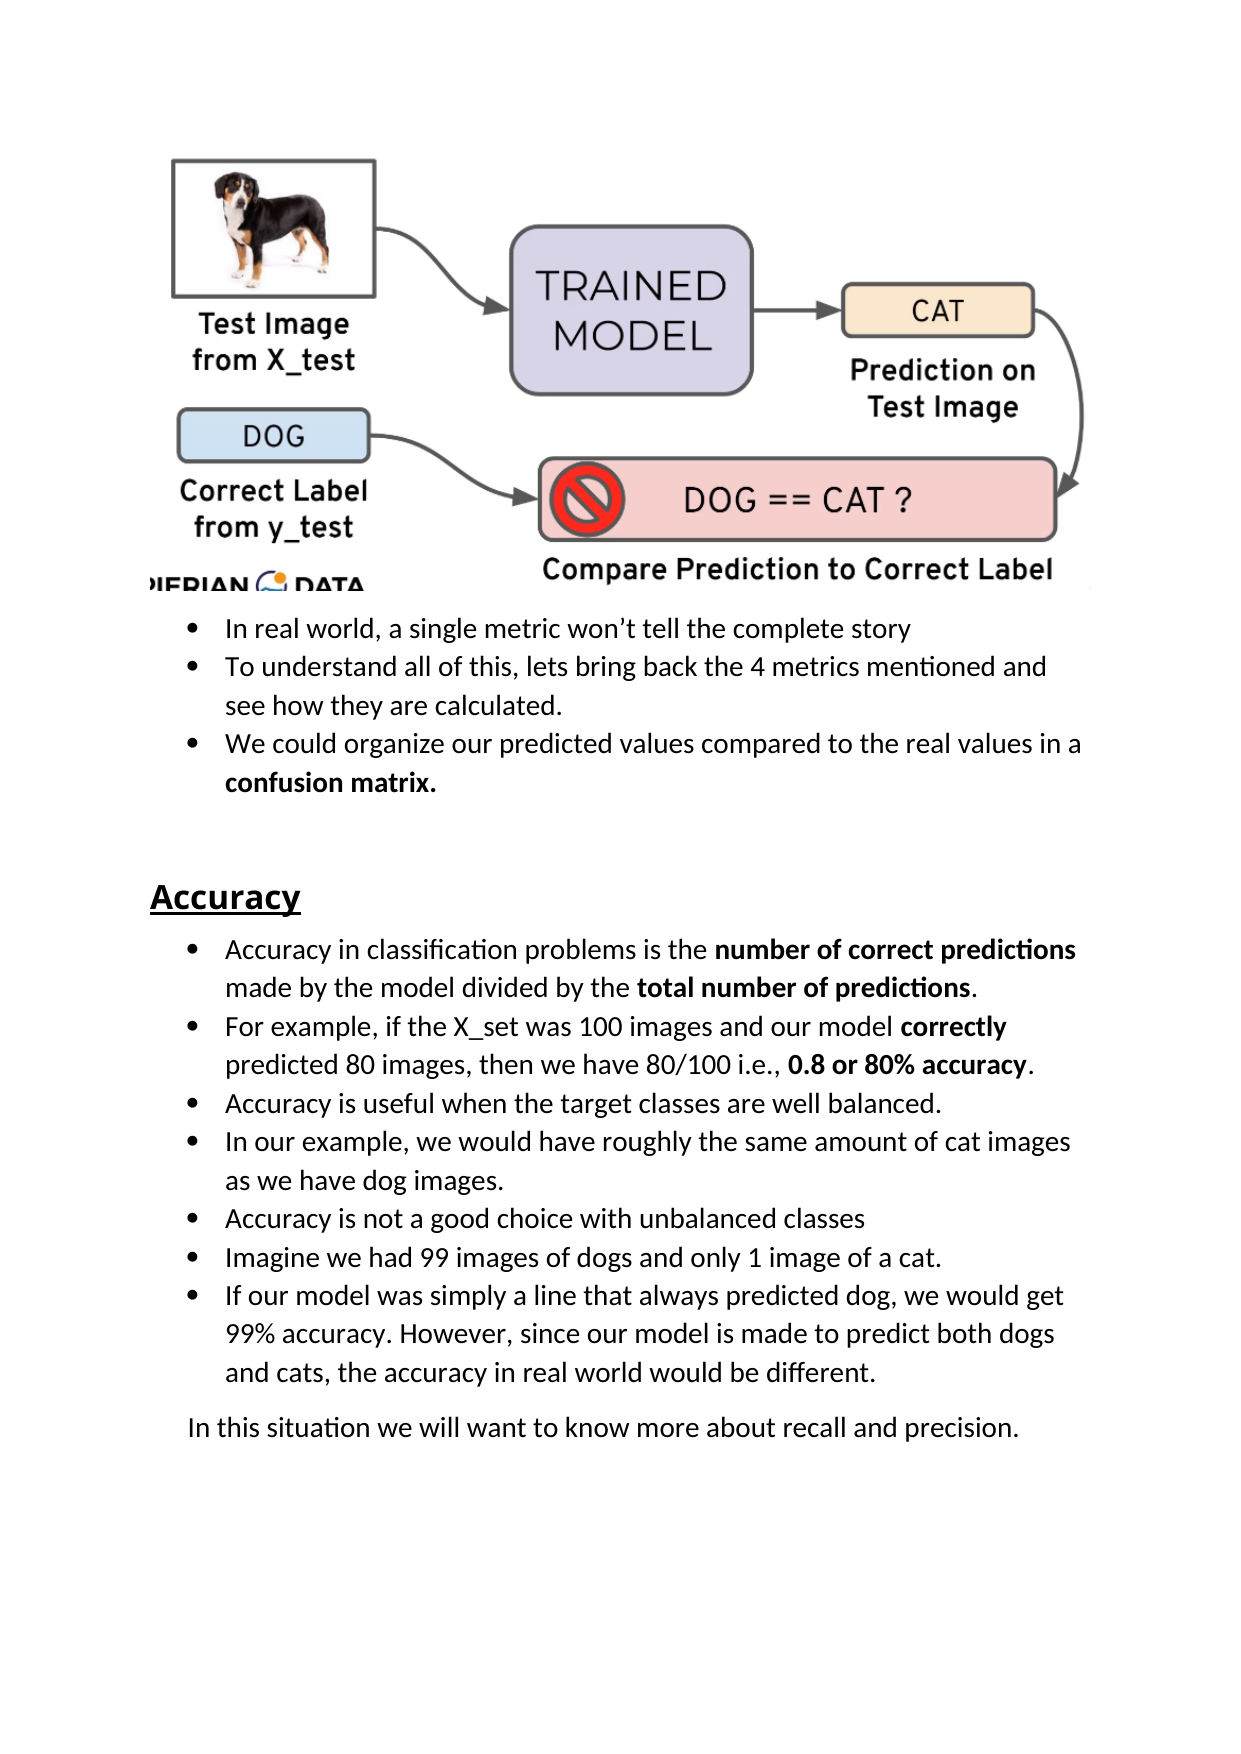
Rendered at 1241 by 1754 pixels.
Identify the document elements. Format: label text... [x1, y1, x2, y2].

list We could organize our predicted values compared to the real values in a confusion matrix. [187, 725, 1090, 799]
list Accuracy is not a good choice with unbalanced classes [187, 1200, 1090, 1236]
picture [150, 150, 1091, 591]
list In our example, we would have roughly the same amount of cat images as we have dog images. [187, 1123, 1090, 1197]
subtitle Accuracy [150, 874, 1090, 919]
list In real world, a single metric won’t tell the complete story [187, 610, 1090, 646]
list Accuracy is useful when the target classes are well balanced. [187, 1085, 1090, 1121]
list Accuracy in classification problems is the number of correct predictions made by the model divided by the total number of predictions. [187, 931, 1090, 1005]
text In this situation we will want to know more about recall and precision. [187, 1409, 1090, 1445]
list Imagine we had 99 images of dogs and only 1 image of a cat. [187, 1239, 1090, 1274]
list To understand all of this, lets bring back the 4 metrics mentioned and see how they are calculated. [187, 648, 1090, 722]
list If our model was simply a line that always predicted dog, we would get 99% accuracy. However, since our model is made to predict both dogs and cats, the accuracy in real world would be different. [187, 1277, 1090, 1389]
list For example, if the X_set was 100 images and our model correctly predicted 80 images, then we have 80/100 i.e., 0.8 or 80% accuracy. [187, 1008, 1090, 1082]
